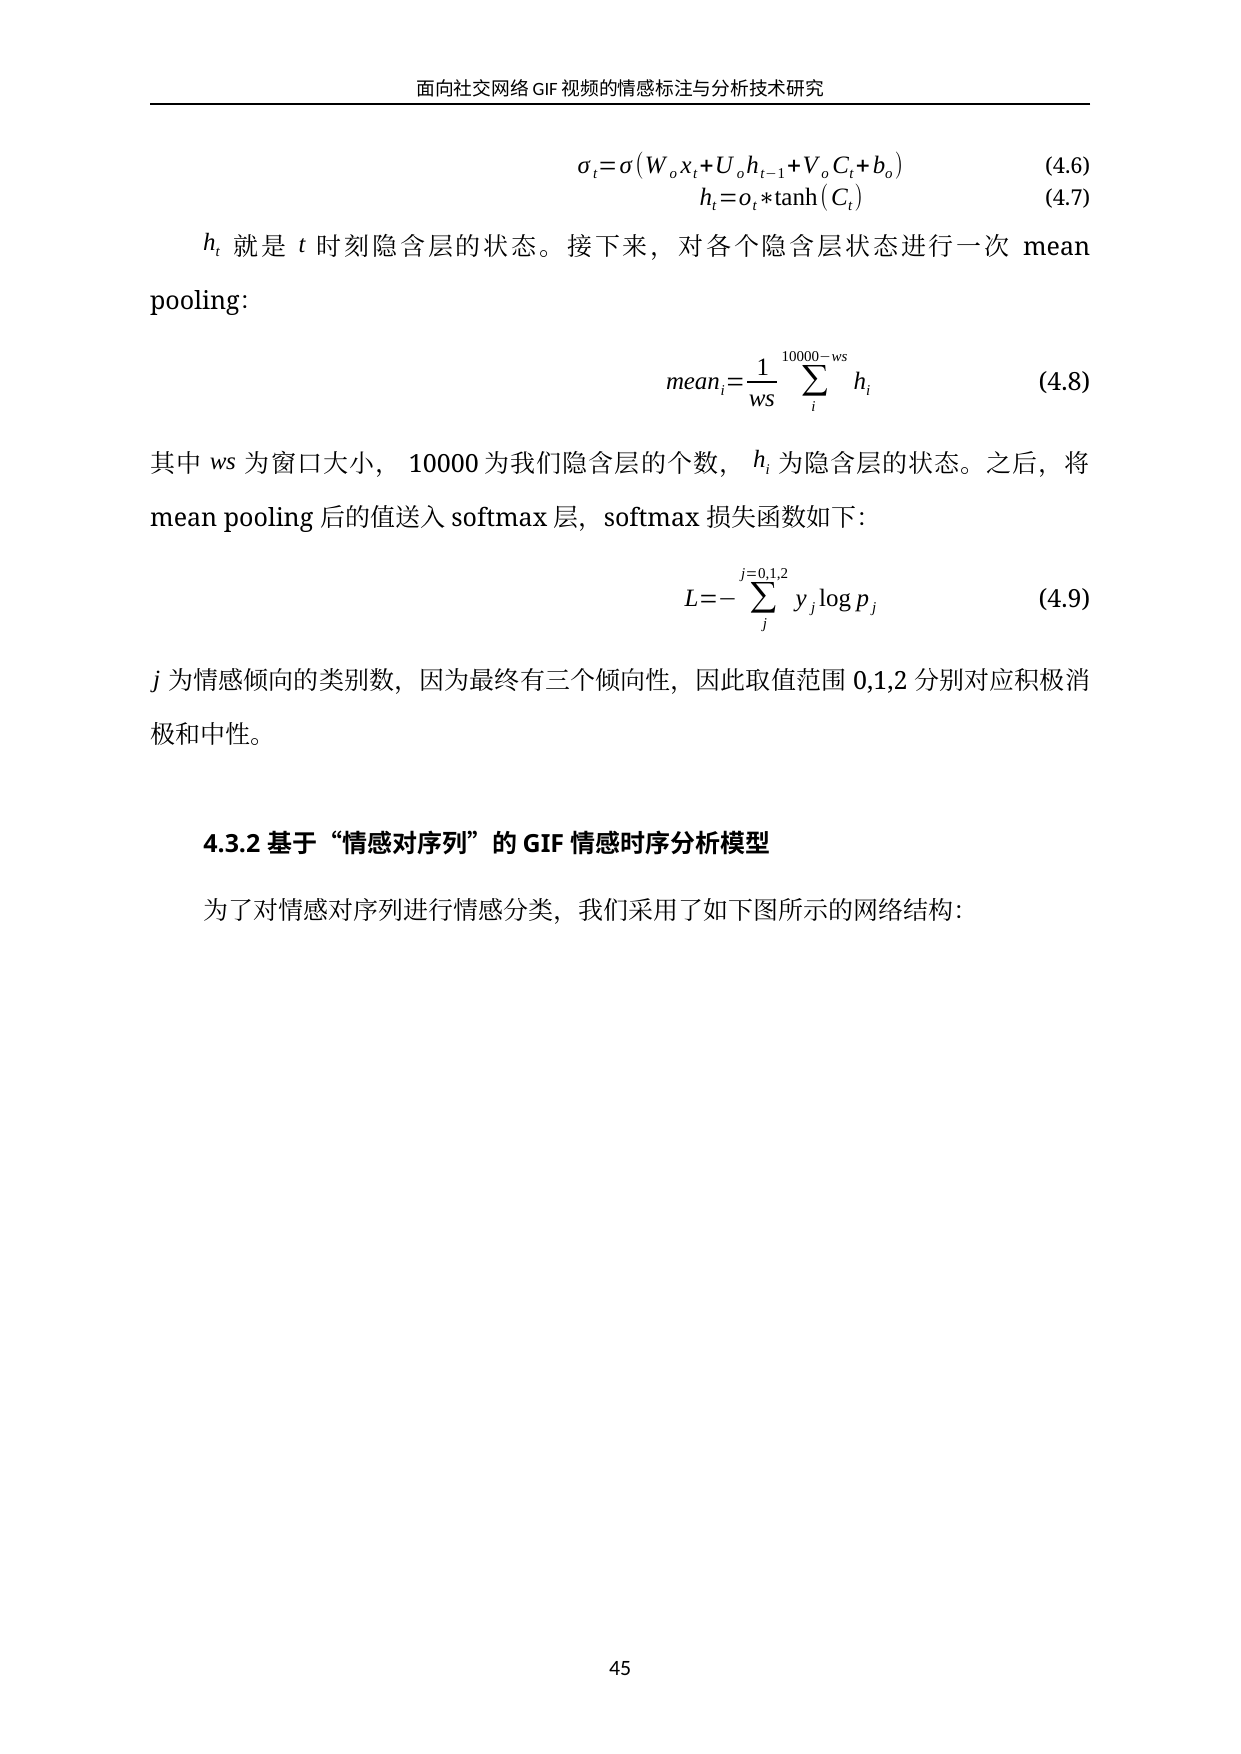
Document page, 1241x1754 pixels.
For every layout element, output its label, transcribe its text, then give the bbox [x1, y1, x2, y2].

text 为情感倾向的类别数，因为最终有三个倾向性，因此取值范围0,1,2 分别对应积极消极和中性。 [150, 661, 1090, 751]
text (4.9) [150, 564, 1090, 632]
text 其中 为窗口大小， 10000为我们隐含层的个数， 为隐含层的状态。之后，将 mean pooling 后的值送入 softmax 层，softmax 损失函数如下： [150, 444, 1090, 534]
text (4.7) [150, 182, 1090, 214]
text (4.6) [150, 150, 1090, 182]
text 就是 时刻隐含层的状态。接下来，对各个隐含层状态进行一次 mean pooling： [150, 226, 1090, 316]
text 4.3.2 基于“情感对序列”的 GIF 情感时序分析模型 [150, 824, 1090, 860]
text (4.8) [150, 347, 1090, 414]
text 为了对情感对序列进行情感分类，我们采用了如下图所示的网络结构： [150, 891, 1090, 926]
